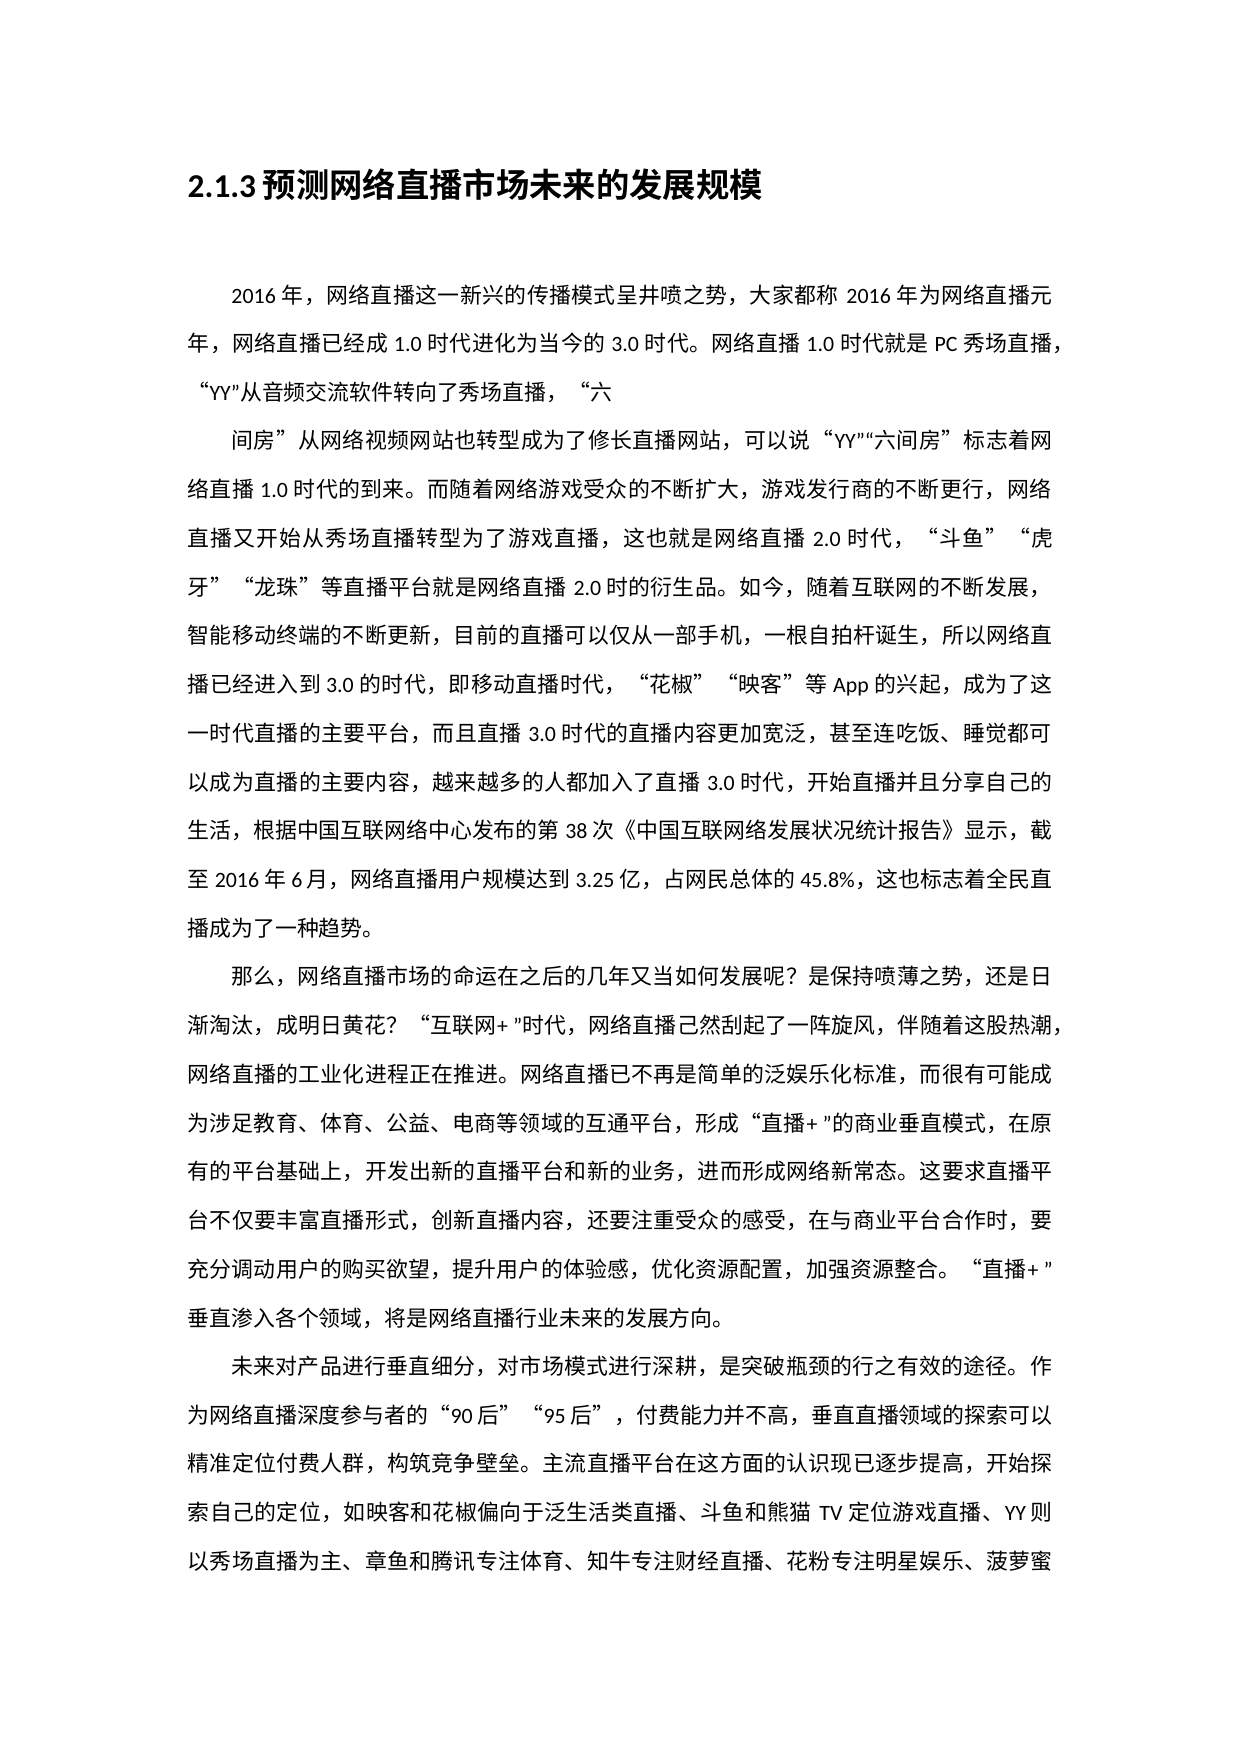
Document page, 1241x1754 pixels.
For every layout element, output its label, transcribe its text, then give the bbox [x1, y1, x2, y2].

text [187, 1348, 1053, 1576]
text 2016 年，网络直播这一新兴的传播模式呈井喷之势，大家都称 2016 年为网络直播元年，网络直播已经成 1.0 时代进化为当今的 3.0 时代。网络直播 1.0 时代就是 PC 秀场直播，“YY”从音频交流软件转向了秀场直播，“六 [187, 277, 1053, 407]
text 那么，网络直播市场的命运在之后的几年又当如何发展呢？是保持喷薄之势，还是日渐淘汰，成明日黄花？“互联网+ ”时代，网络直播己然刮起了一阵旋风，伴随着这股热潮，网络直播的工业化进程正在推进。网络直播已不再是简单的泛娱乐化标准，而很有可能成为涉足教育、体育、公益、电商等领域的互通平台，形成“直播+ ”的商业垂直模式，在原有的平台基础上，开发出新的直播平台和新的业务，进而形成网络新常态。这要求直播平台不仅要丰富直播形式，创新直播内容，还要注重受众的感受，在与商业平台合作时，要充分调动用户的购买欲望，提升用户的体验感，优化资源配置，加强资源整合。“直播+ ”垂直渗入各个领域，将是网络直播行业未来的发展方向。 [187, 959, 1053, 1333]
text 间房”从网络视频网站也转型成为了修长直播网站，可以说“YY”“六间房”标志着网络直播 1.0 时代的到来。而随着网络游戏受众的不断扩大，游戏发行商的不断更行，网络直播又开始从秀场直播转型为了游戏直播，这也就是网络直播 2.0 时代，“斗鱼”“虎牙”“龙珠”等直播平台就是网络直播 2.0时的衍生品。如今，随着互联网的不断发展，智能移动终端的不断更新，目前的直播可以仅从一部手机，一根自拍杆诞生，所以网络直播已经进入到3.0 的时代，即移动直播时代，“花椒”“映客”等App 的兴起，成为了这一时代直播的主要平台，而且直播 3.0 时代的直播内容更加宽泛，甚至连吃饭、睡觉都可以成为直播的主要内容，越来越多的人都加入了直播 3.0 时代，开始直播并且分享自己的生活，根据中国互联网络中心发布的第 38 次《中国互联网络发展状况统计报告》显示，截至 2016 年 6月，网络直播用户规模达到 3.25 亿，占网民总体的 45.8%，这也标志着全民直播成为了一种趋势。 [187, 423, 1053, 943]
subtitle 2.1.3预测网络直播市场未来的发展规模 [187, 150, 1053, 215]
